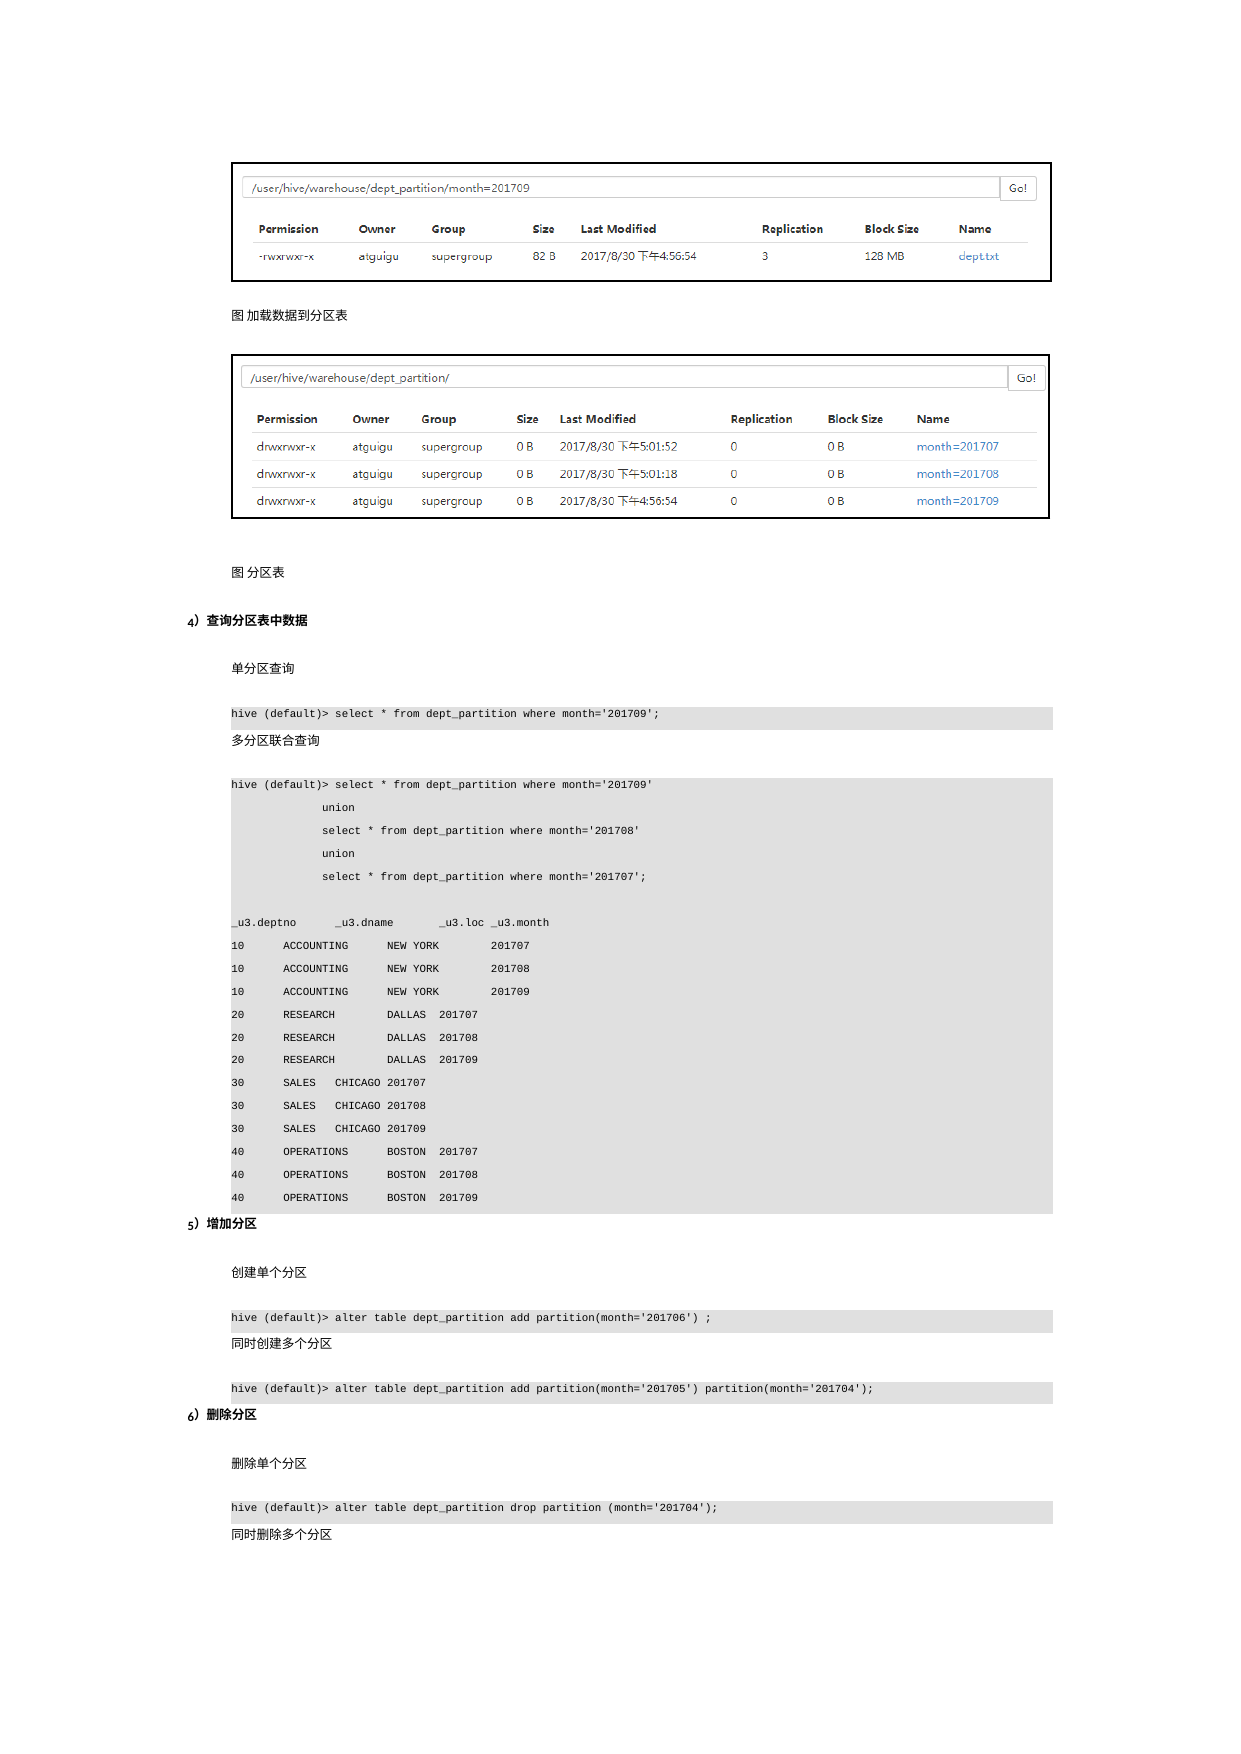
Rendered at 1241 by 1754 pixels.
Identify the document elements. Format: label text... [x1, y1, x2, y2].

text 20 RESEARCH DALLAS 201708 [231, 1030, 1053, 1053]
text 40 OPERATIONS BOSTON 201709 [231, 1191, 1053, 1214]
picture [233, 356, 1048, 517]
text union [231, 801, 1053, 824]
text 10 ACCOUNTING NEW YORK 201708 [231, 962, 1053, 984]
text 40 OPERATIONS BOSTON 201707 [231, 1145, 1053, 1168]
text select * from dept_partition where month='201708' [231, 824, 1053, 847]
text select * from dept_partition where month='201707'; [231, 870, 1053, 893]
text hive (default)> select * from dept_partition where month='201709' [231, 778, 1053, 801]
text hive (default)> alter table dept_partition add partition(month='201706') ; [231, 1310, 1053, 1333]
picture [233, 164, 1050, 280]
text 30 SALES CHICAGO 201709 [231, 1122, 1053, 1145]
text 20 RESEARCH DALLAS 201707 [231, 1007, 1053, 1030]
text hive (default)> alter table dept_partition drop partition (month='201704'); [231, 1501, 1053, 1524]
text hive (default)> alter table dept_partition add partition(month='201705') partition(month='201704'); [231, 1382, 1053, 1404]
text 40 OPERATIONS BOSTON 201708 [231, 1168, 1053, 1191]
text 20 RESEARCH DALLAS 201709 [231, 1053, 1053, 1076]
text 同时删除多个分区 [187, 1524, 1053, 1557]
text 30 SALES CHICAGO 201708 [231, 1099, 1053, 1122]
text 10 ACCOUNTING NEW YORK 201707 [231, 939, 1053, 962]
text 5）增加分区 [187, 1214, 1053, 1246]
text 单分区查询 [187, 659, 1053, 691]
text 4）查询分区表中数据 [187, 610, 1053, 643]
text hive (default)> select * from dept_partition where month='201709'; [231, 707, 1053, 730]
text union [231, 847, 1053, 870]
text _u3.deptno _u3.dname _u3.loc _u3.month [231, 916, 1053, 939]
text 10 ACCOUNTING NEW YORK 201709 [231, 984, 1053, 1007]
text 创建单个分区 [187, 1262, 1053, 1294]
text 6）删除分区 [187, 1404, 1053, 1437]
text 多分区联合查询 [187, 730, 1053, 762]
text 图 加载数据到分区表 [187, 305, 1053, 338]
text 图 分区表 [187, 562, 1053, 594]
text 删除单个分区 [187, 1453, 1053, 1485]
text 同时创建多个分区 [187, 1333, 1053, 1366]
text 30 SALES CHICAGO 201707 [231, 1076, 1053, 1099]
